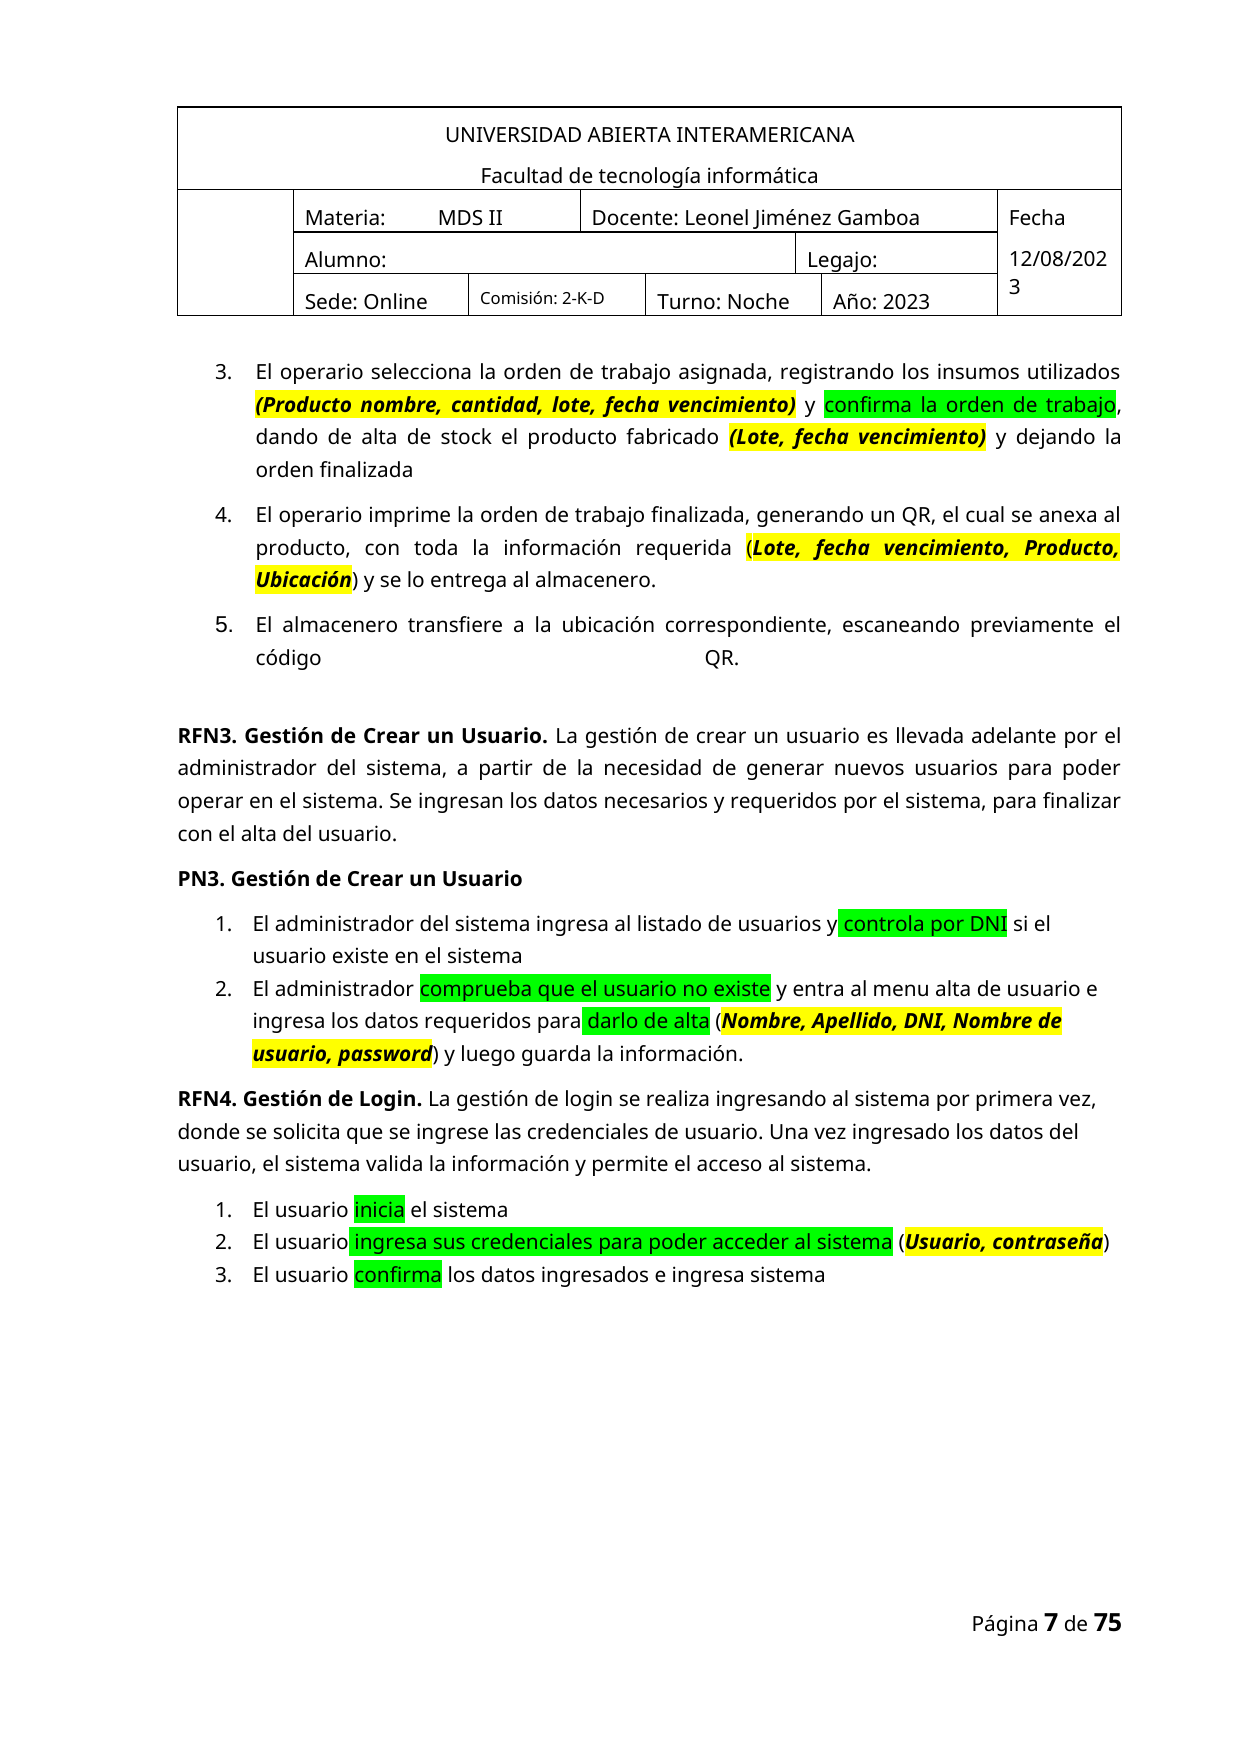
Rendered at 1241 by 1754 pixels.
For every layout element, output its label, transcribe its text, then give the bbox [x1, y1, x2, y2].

list El operario selecciona la orden de trabajo asignada, registrando los insumos utilizados (Producto nombre, cantidad, lote, fecha vencimiento) y confirma la orden de trabajo, dando de alta de stock el producto fabricado (Lote, fecha vencimiento) y dejando la orden finalizada [215, 357, 1122, 483]
text PN3. Gestión de Crear un Usuario [177, 864, 1122, 892]
list El almacenero transfiere a la ubicación correspondiente, escaneando previamente el código QR. [215, 611, 1122, 704]
list El operario imprime la orden de trabajo finalizada, generando un QR, el cual se anexa al producto, con toda la información requerida (Lote, fecha vencimiento, Producto, Ubicación) y se lo entrega al almacenero. [215, 500, 1122, 594]
list El administrador comprueba que el usuario no existe y entra al menu alta de usuario e ingresa los datos requeridos para darlo de alta (Nombre, Apellido, DNI, Nombre de usuario, password) y luego guarda la información. [215, 974, 1122, 1068]
list El usuario confirma los datos ingresados e ingresa sistema [442, 1260, 1122, 1288]
list El usuario inicia el sistema [215, 1195, 354, 1223]
list El administrador del sistema ingresa al listado de usuarios y controla por DNI si el usuario existe en el sistema [215, 909, 1122, 970]
text RFN3. Gestión de Crear un Usuario. La gestión de crear un usuario es llevada adelante por el administrador del sistema, a partir de la necesidad de generar nuevos usuarios para poder operar en el sistema. Se ingresan los datos necesarios y requeridos por el sistema, para finalizar con el alta del usuario. [177, 721, 1122, 847]
list El usuario confirma los datos ingresados e ingresa sistema [215, 1260, 354, 1288]
text RFN4. Gestión de Login. La gestión de login se realiza ingresando al sistema por primera vez, donde se solicita que se ingrese las credenciales de usuario. Una vez ingresado los datos del usuario, el sistema valida la información y permite el acceso al sistema. [177, 1084, 1122, 1178]
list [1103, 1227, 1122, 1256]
list El usuario inicia el sistema [405, 1195, 1122, 1223]
